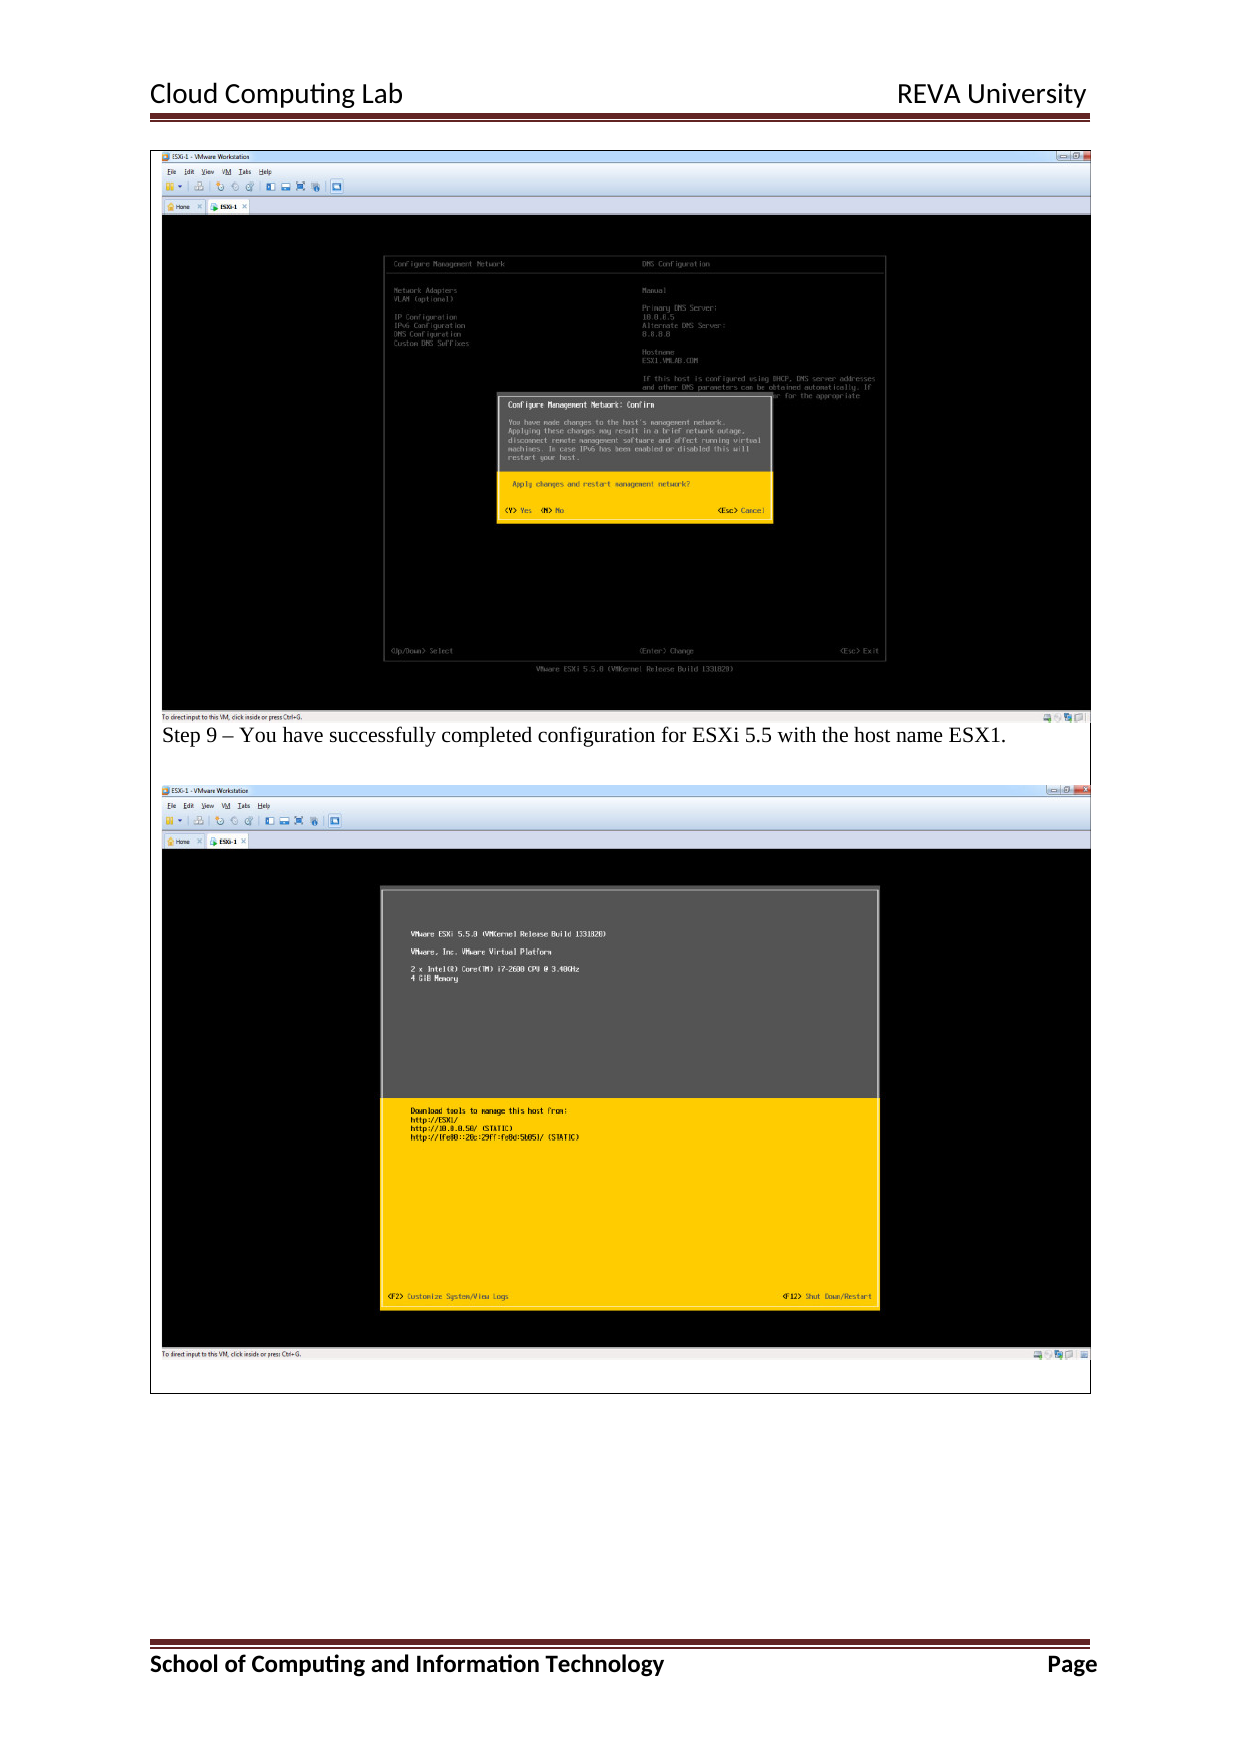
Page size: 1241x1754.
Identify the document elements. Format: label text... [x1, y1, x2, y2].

picture [161, 151, 1091, 723]
table_cell II. Set-Up Virtual Machine in VMware Workstation The ESXi can also be installed and configured on VMware Workstation, not directly on hardware of the physical machine. Step 1 – Open VMware Workstation > Click File > New Virtual Machine (Wizard) ` Step 2 – The New Virtual Machine will appear > Select Installer Disk Image File (ISO) > Browse & Select the Downloaded ESXi 5.5 ISO Image from above. Step 3 – Give your virtual machine a name. For the purposes of this LAB it will be ESX-1. Step 4 – Specify the disk size. 40GB is the default and is more than enough. Step 5 – Before you click Finish, select “Customise Hardware”. Step 6 – 3 Virtual Network Cards are required for your lab per ESXi Host. Select “Add” to open the Add Hardware Wizard and follow the steps to add 2 more network cards to your virtual machine. Step 7 – Click on Finish, and wait for your virtual machine to Power on Successfully. INSTALL ESXI 5.5 Step 1 – Power on your Virtual / Physical Machine, and boot from the ESXi 5.5 ISO Image > Press Enter to Start the installation wizard. Step 2 – Accept EULA > Press F11 Step 3 – Select the Local Disk for the Installation > Press Enter Step 4 – Select your keyboard locale > Press Enter Step 5 – Type a complex password, with a minimum of 7 characters > Press Enter Step 6 – Confirm > Press F11 to start the installation Step 7 – Installation will take about 2-5 minutes to complete. Step 8 – Press Enter to Reboot once the installation has completed successfully. Step 9 – Wait for reboot to complete III. CONFIGURE – HOSTNAME, IP ADDRESS, GATEWAY, DNS, PASSWORD ON ESXI 5.5 Once reboot has completed, your installation is now complete. The next step is to configure your ESXi 5.5 Host. Step 1 – Press F2 to enter the configuration mode Step 2 – You will be promoted for the password which you created during the installation (note – the default user name is – root). Step 3 – The next step is to configure the management network interface. Select “Configure Management Network” > Press Enter. Step 4 – Select IP Configuration > Press Enter Step 5 – Select “Set Static IP Address and Network Configuration” > Type the static IP Address / Subnet mask and default gateway for ESX1 from the top, or one of your choice > Press Enter once complete. Step 6 – Select “DNS Configuration” > Press Enter Step 7 – Type the Primary DNS Server / Alternate DNS Server and Hostname for ESX1 from the top, or one of your choice > Press Enter once complete. Step 8 – You will currently be in the “Configure Management Network” Menu. You have completed all configuration required for ESX 1. To Exit this menu and SAVE configuration > Press ESC > Type [Y] to “Apply changes and restart management network”. This will allow you to successfully exit the ESXi 5.5 configuration menu, back to the home screen. Step 9 – You have successfully completed configuration for ESXi 5.5 with the host name ESX1. [151, 151, 1090, 1393]
picture [161, 785, 1091, 1360]
